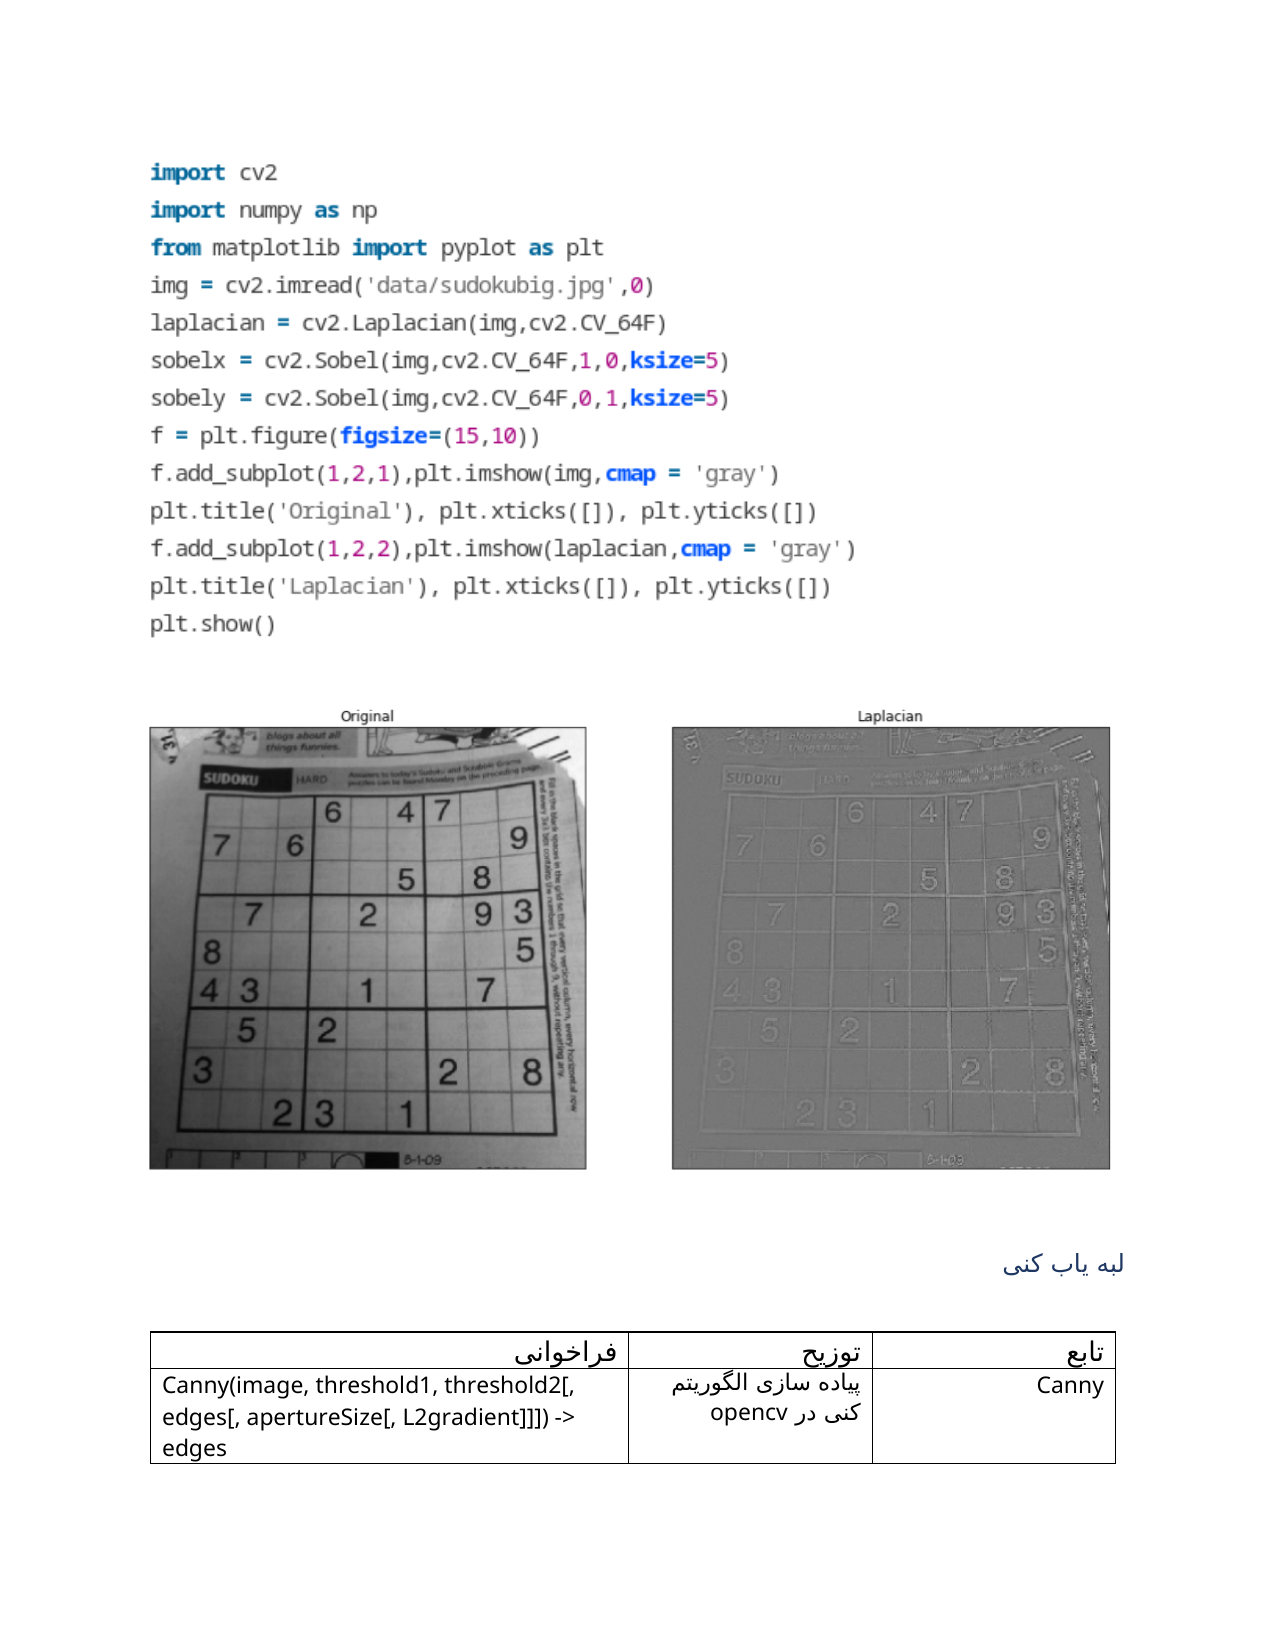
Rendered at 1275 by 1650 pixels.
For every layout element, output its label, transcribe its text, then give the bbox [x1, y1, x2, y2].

table_header فراخوانی [151, 1333, 628, 1368]
picture [137, 703, 1125, 1181]
subtitle لبه یاب کنی [150, 1249, 1125, 1279]
table_header تابع [873, 1333, 1115, 1368]
table_cell پیاده سازی الگوریتم کنی در opencv [629, 1369, 872, 1463]
table_cell Canny(image, threshold1, threshold2[, edges[, apertureSize[, L2gradient]]]) -> edges [151, 1369, 628, 1463]
table_cell Canny [873, 1369, 1115, 1463]
table_header توزیح [629, 1333, 872, 1368]
